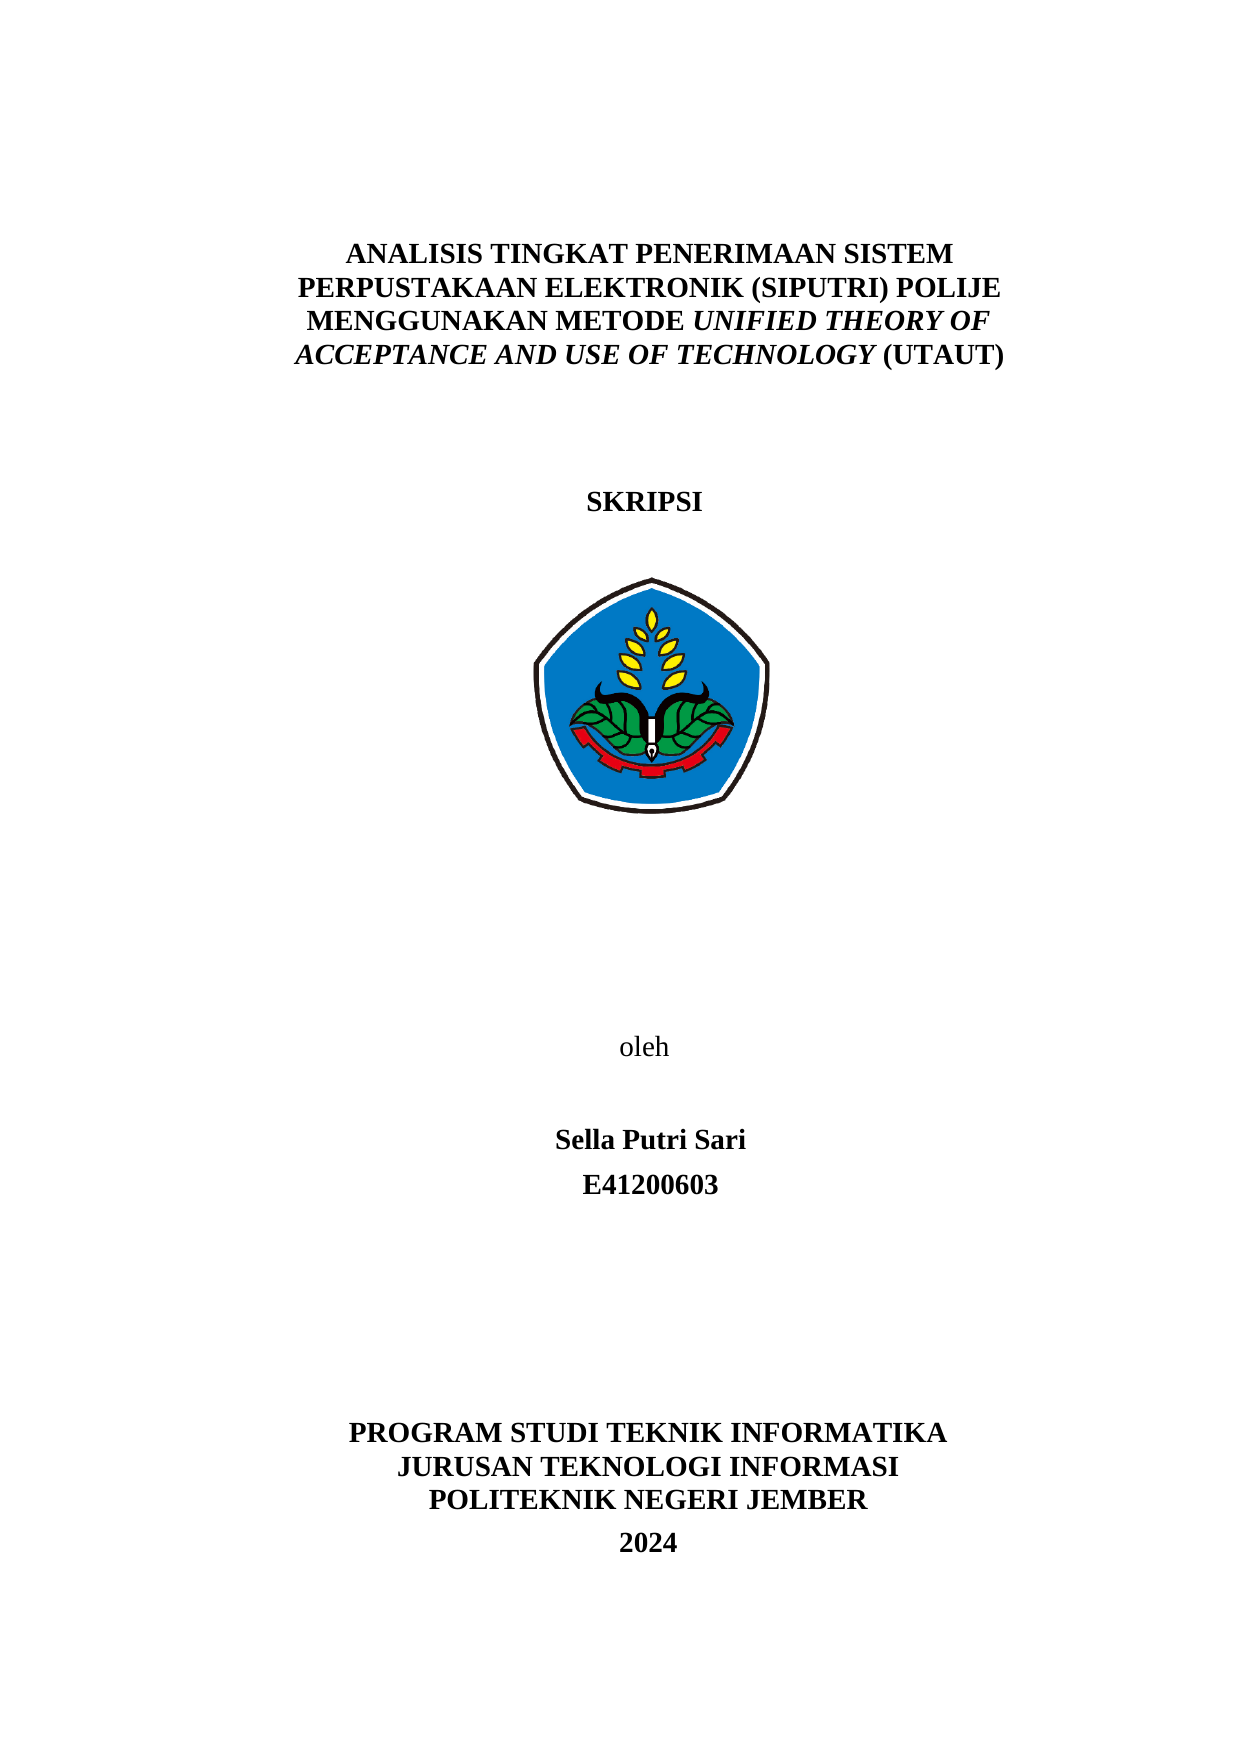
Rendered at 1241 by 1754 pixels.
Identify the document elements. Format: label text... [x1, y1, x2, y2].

text oleh [377, 1029, 918, 1063]
text Sella Putri Sari [238, 1122, 1063, 1156]
text ANALISIS TINGKAT PENERIMAAN SISTEM PERPUSTAKAAN ELEKTRONIK (SIPUTRI) POLIJE MENGGUNAKAN METODE UNIFIED THEORY OF ACCEPTANCE AND USE OF TECHNOLOGY (UTAUT) [236, 236, 1063, 370]
text SKRIPSI [324, 484, 972, 518]
text 2024 [324, 1525, 972, 1558]
text E41200603 [238, 1167, 1063, 1201]
text PROGRAM STUDI TEKNIK INFORMATIKA JURUSAN TEKNOLOGI INFORMASI POLITEKNIK NEGERI JEMBER [324, 1415, 972, 1516]
picture [533, 577, 770, 814]
